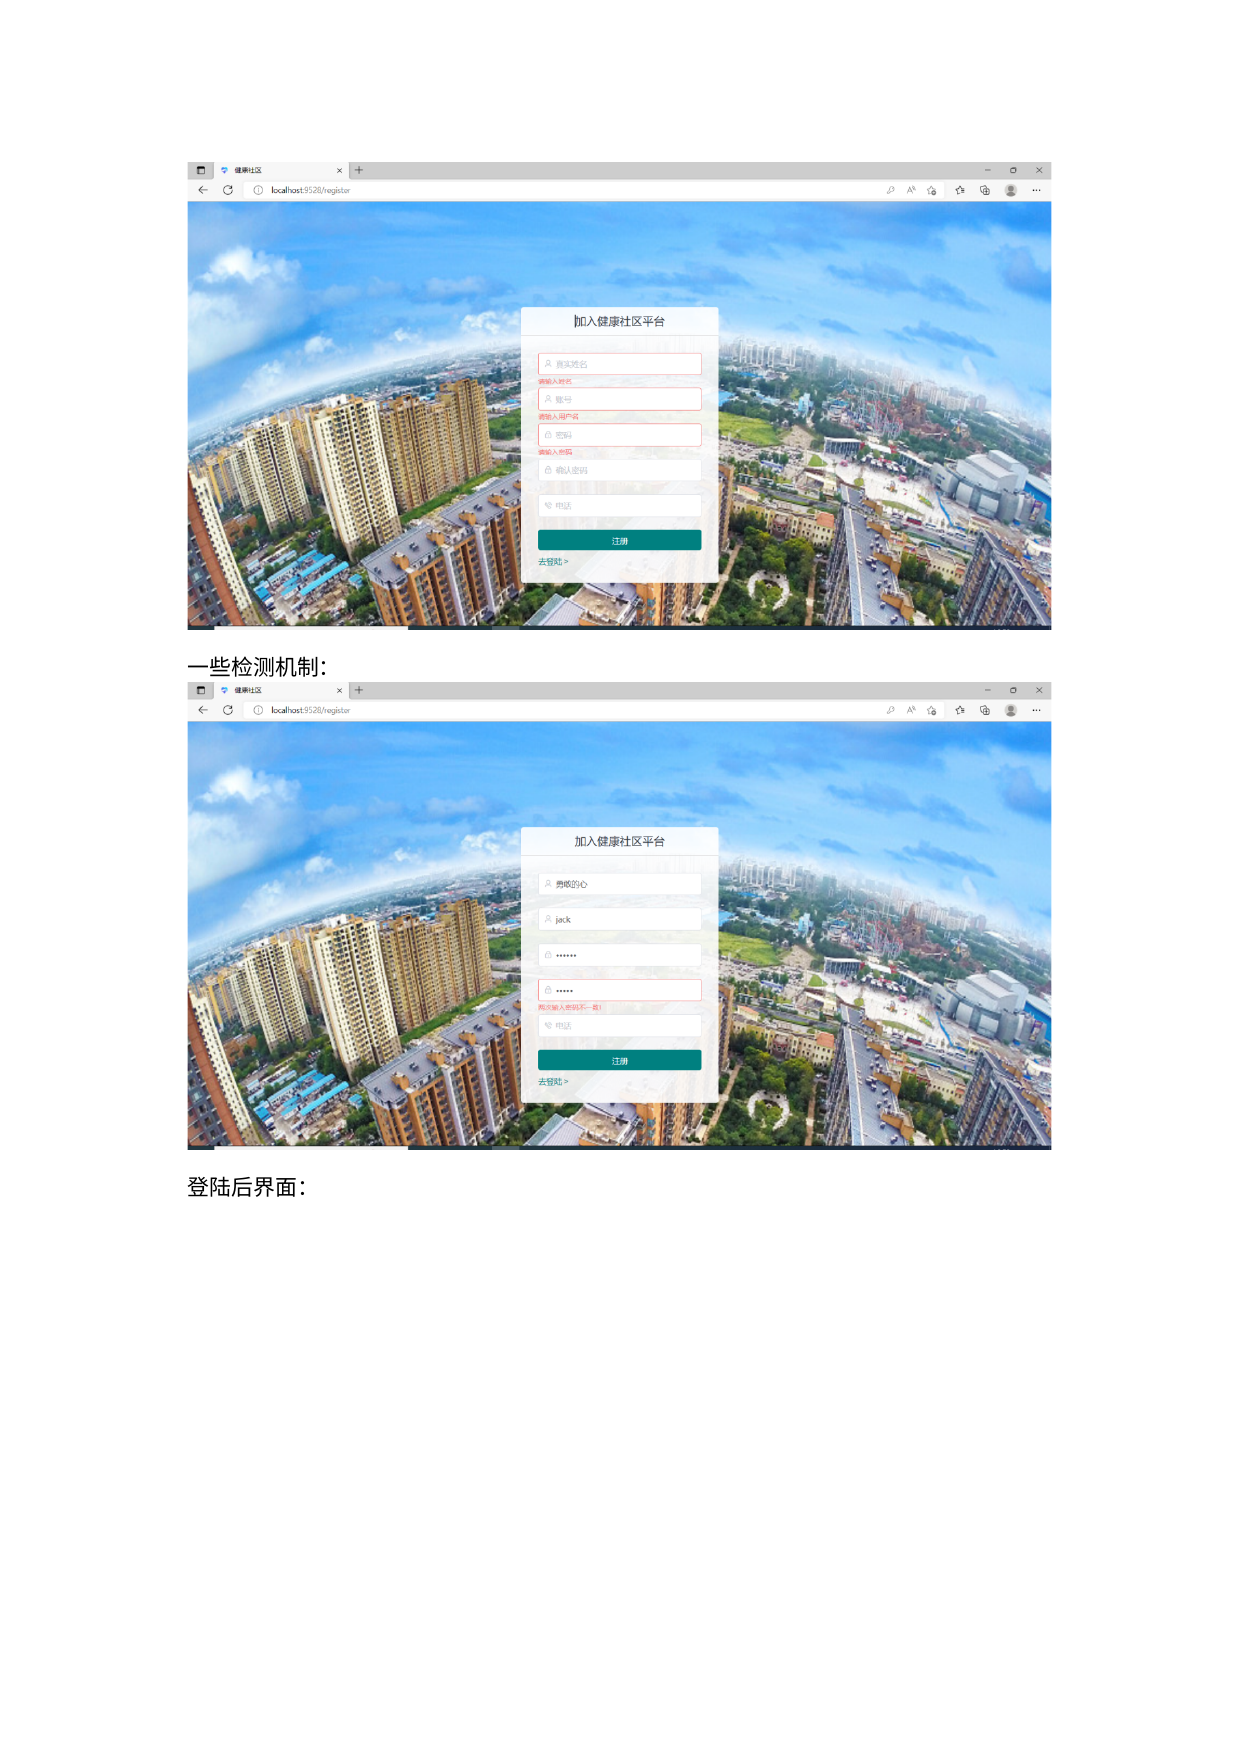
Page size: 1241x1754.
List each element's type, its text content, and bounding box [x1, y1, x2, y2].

picture [187, 682, 1052, 1150]
picture [187, 162, 1052, 630]
text 一些检测机制： [187, 649, 1053, 682]
text 登陆后界面： [187, 1169, 1053, 1202]
